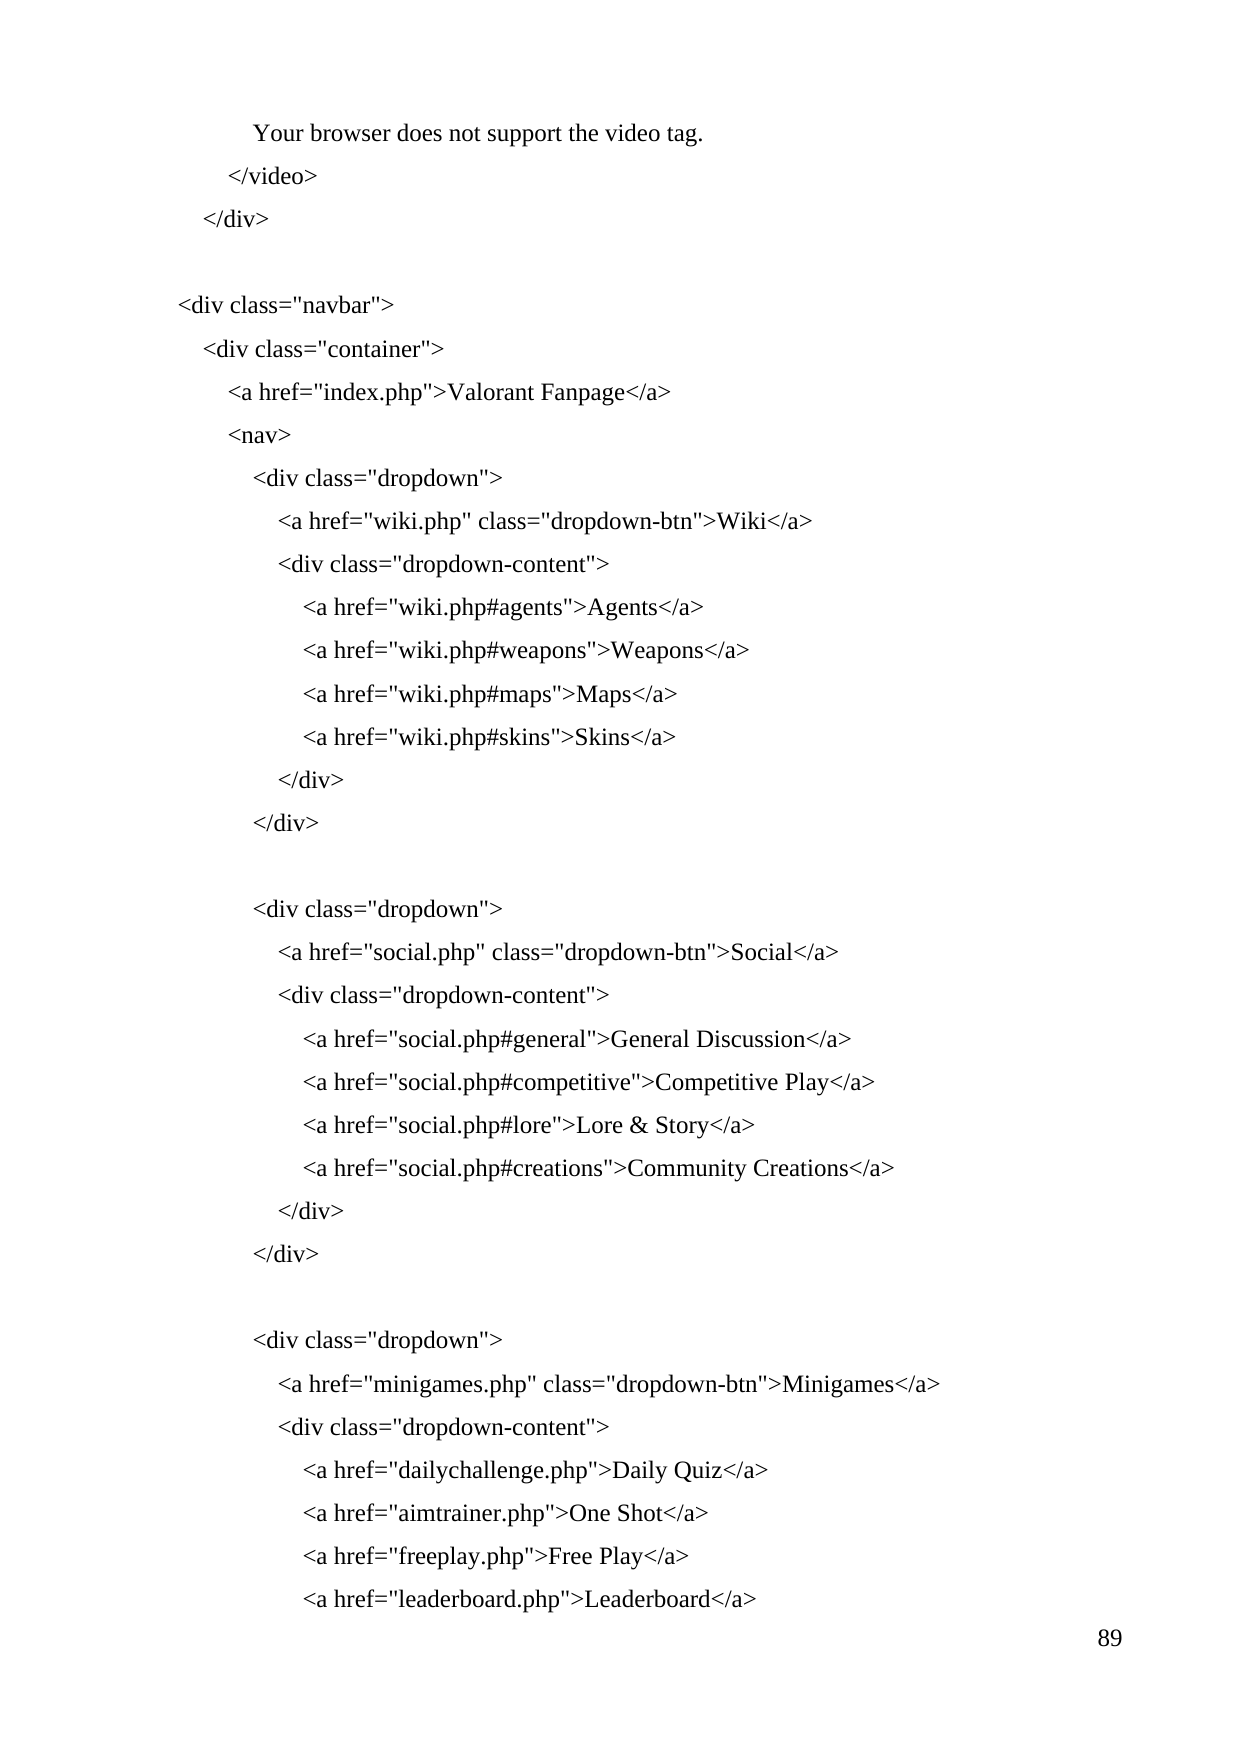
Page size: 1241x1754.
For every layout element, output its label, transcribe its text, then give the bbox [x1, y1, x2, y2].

text <div class="dropdown"> [177, 463, 1122, 492]
text </div> [177, 765, 1122, 794]
text <div class="dropdown-content"> [177, 981, 1122, 1009]
text <div class="navbar"> [177, 291, 1122, 319]
text <div class="dropdown-content"> [177, 549, 1122, 578]
text <a href="wiki.php" class="dropdown-btn">Wiki</a> [177, 506, 1122, 535]
text <a href="minigames.php" class="dropdown-btn">Minigames</a> [177, 1369, 1122, 1397]
text <a href="social.php#competitive">Competitive Play</a> [177, 1067, 1122, 1096]
text </video> [177, 161, 1122, 190]
text Your browser does not support the video tag. [177, 118, 1122, 147]
text <a href="social.php#general">General Discussion</a> [177, 1024, 1122, 1052]
text <div class="dropdown-content"> [177, 1412, 1122, 1441]
text <a href="social.php#lore">Lore & Story</a> [177, 1110, 1122, 1139]
text <a href="social.php#creations">Community Creations</a> [177, 1153, 1122, 1182]
text <a href="wiki.php#agents">Agents</a> [177, 592, 1122, 621]
text <div class="dropdown"> [177, 1326, 1122, 1354]
text </div> [177, 1196, 1122, 1225]
text <a href="freeplay.php">Free Play</a> [177, 1541, 1122, 1570]
text </div> [177, 1239, 1122, 1268]
text <a href="leaderboard.php">Leaderboard</a> [177, 1584, 1122, 1613]
text </div> [177, 204, 1122, 233]
text <div class="dropdown"> [177, 894, 1122, 923]
text </div> [177, 808, 1122, 837]
text <a href="wiki.php#maps">Maps</a> [177, 679, 1122, 707]
text <div class="container"> [177, 334, 1122, 362]
text <a href="social.php" class="dropdown-btn">Social</a> [177, 937, 1122, 966]
text <a href="aimtrainer.php">One Shot</a> [177, 1498, 1122, 1527]
text <a href="wiki.php#skins">Skins</a> [177, 722, 1122, 751]
text <a href="index.php">Valorant Fanpage</a> [177, 377, 1122, 406]
text <a href="dailychallenge.php">Daily Quiz</a> [177, 1455, 1122, 1484]
text <nav> [177, 420, 1122, 449]
text <a href="wiki.php#weapons">Weapons</a> [177, 636, 1122, 664]
